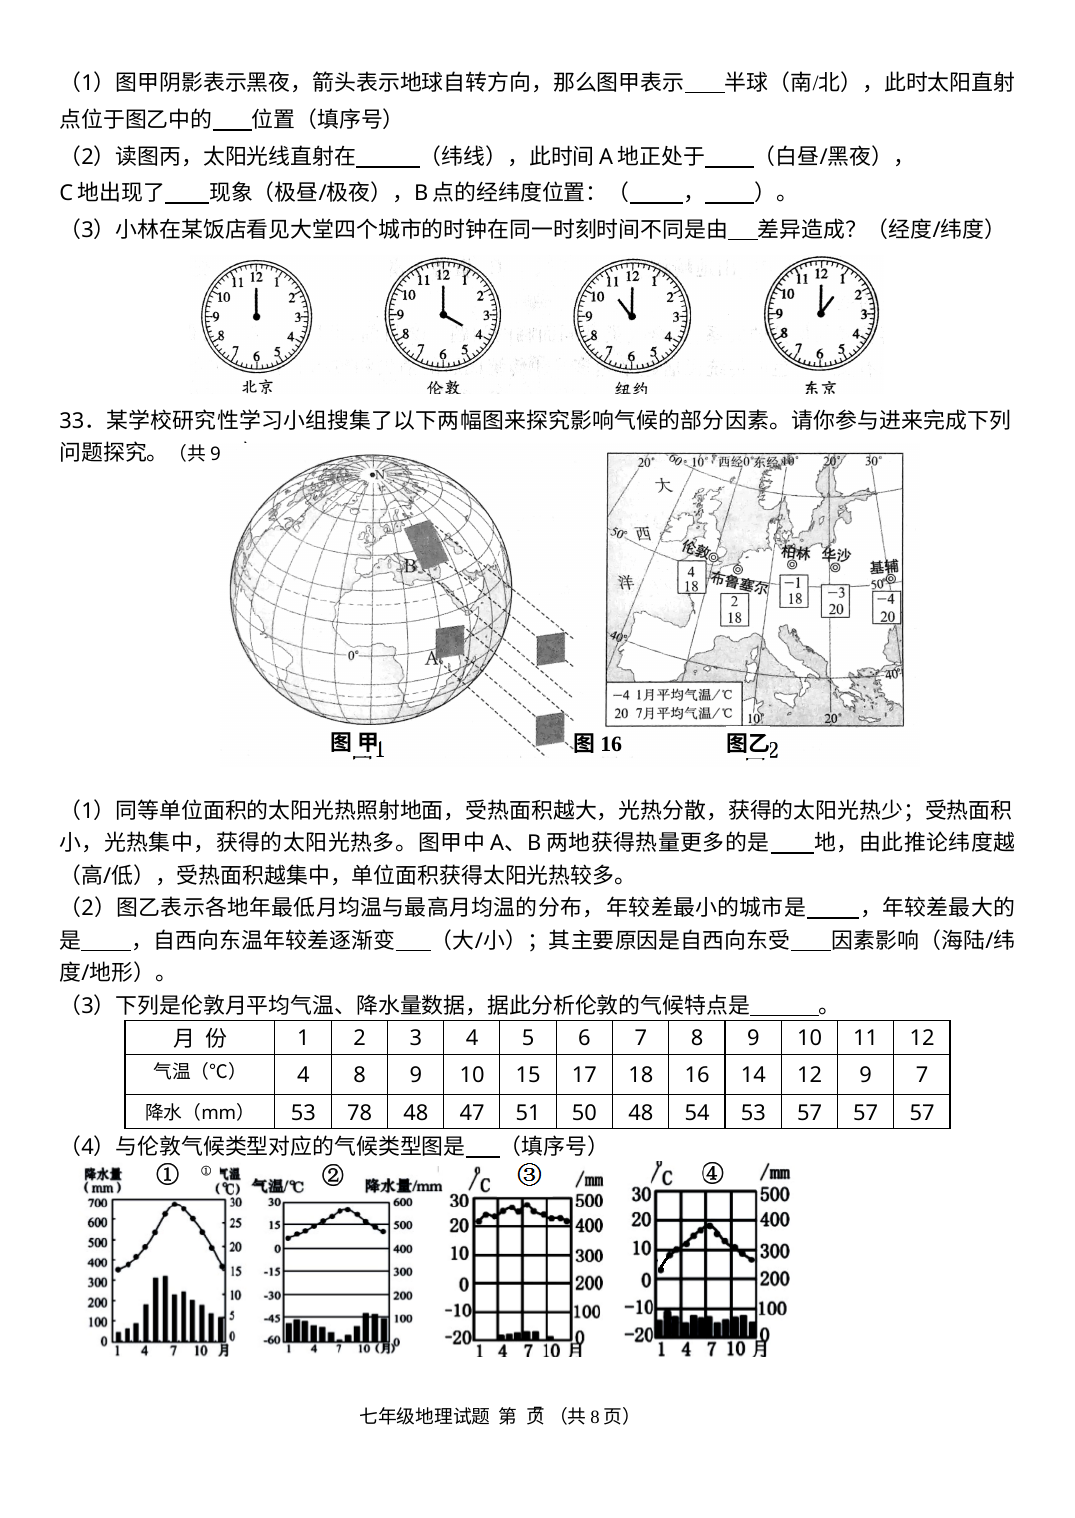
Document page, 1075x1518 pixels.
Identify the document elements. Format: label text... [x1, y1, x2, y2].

text （4）与伦敦气候类型对应的气候类型图是 （填序号） [59, 1129, 1016, 1161]
table_cell 54 [669, 1095, 724, 1128]
table_cell 47 [444, 1095, 499, 1128]
table_header 4 [444, 1021, 499, 1053]
table_cell 降水（mm） [126, 1095, 274, 1128]
table_header 9 [726, 1021, 781, 1053]
table_cell 7 [894, 1055, 949, 1094]
picture [220, 443, 920, 767]
table_cell 51 [500, 1095, 556, 1128]
text （2）图乙表示各地年最低月均温与最高月均温的分布，年较差最小的城市是 ，年较差最大的是 ，自西向东温年较差逐渐变 （大/小）；其主要原因是自西向东受 因素影响（海陆/纬度/地形）。 [59, 890, 1016, 987]
table_header 11 [838, 1021, 893, 1053]
table_cell 50 [557, 1095, 612, 1128]
table_cell 48 [613, 1095, 668, 1128]
text （2）读图丙，太阳光线直射在 （纬线），此时间A地正处于 （白昼/黑夜）， [59, 139, 1016, 170]
text （3）小林在某饭店看见大堂四个城市的时钟在同一时刻时间不同是由 差异造成？（经度/纬度） [59, 212, 1016, 243]
text （1）图甲阴影表示黑夜，箭头表示地球自转方向，那么图甲表示 半球（南/北），此时太阳直射点位于图乙中的 位置（填序号） [59, 64, 1016, 134]
table_cell 气温（℃） [126, 1055, 274, 1094]
table_cell 18 [613, 1055, 668, 1094]
table_header 7 [613, 1021, 668, 1053]
table_cell 12 [782, 1055, 837, 1094]
table_cell 57 [894, 1095, 949, 1128]
table_cell 4 [275, 1055, 331, 1094]
table_header 1 [275, 1021, 331, 1053]
picture [189, 255, 884, 394]
table_cell 78 [332, 1095, 387, 1128]
table_header 8 [669, 1021, 724, 1053]
picture [77, 1161, 808, 1357]
text 33．某学校研究性学习小组搜集了以下两幅图来探究影响气候的部分因素。请你参与进来完成下列问题探究。（共9分） [59, 402, 1016, 467]
table_cell 53 [275, 1095, 331, 1128]
table_cell 10 [444, 1055, 499, 1094]
table_cell 57 [782, 1095, 837, 1128]
text C地出现了 现象（极昼/极夜），B点的经纬度位置：（ ， ）。 [59, 175, 1016, 207]
table_cell 15 [500, 1055, 556, 1094]
table_cell 48 [388, 1095, 443, 1128]
table_cell 16 [669, 1055, 724, 1094]
text （1）同等单位面积的太阳光热照射地面，受热面积越大，光热分散，获得的太阳光热少；受热面积小，光热集中，获得的太阳光热多。图甲中A、B两地获得热量更多的是 地，由此推论纬度越 （高/低），受热面积越集中，单位面积获得太阳光热较多。 [59, 792, 1016, 890]
table_header 12 [894, 1021, 949, 1053]
table_header 10 [782, 1021, 837, 1053]
table_header 6 [557, 1021, 612, 1053]
text （3）下列是伦敦月平均气温、降水量数据，据此分析伦敦的气候特点是 。 [59, 987, 1016, 1020]
table_cell 14 [726, 1055, 781, 1094]
table_cell 9 [388, 1055, 443, 1094]
table_cell 57 [838, 1095, 893, 1128]
table_header 3 [388, 1021, 443, 1053]
table_cell 53 [726, 1095, 781, 1128]
table_cell 8 [332, 1055, 387, 1094]
table_header 2 [332, 1021, 387, 1053]
table_cell 17 [557, 1055, 612, 1094]
table_cell 9 [838, 1055, 893, 1094]
table_header 月 份 [126, 1021, 274, 1053]
table_header 5 [500, 1021, 556, 1053]
